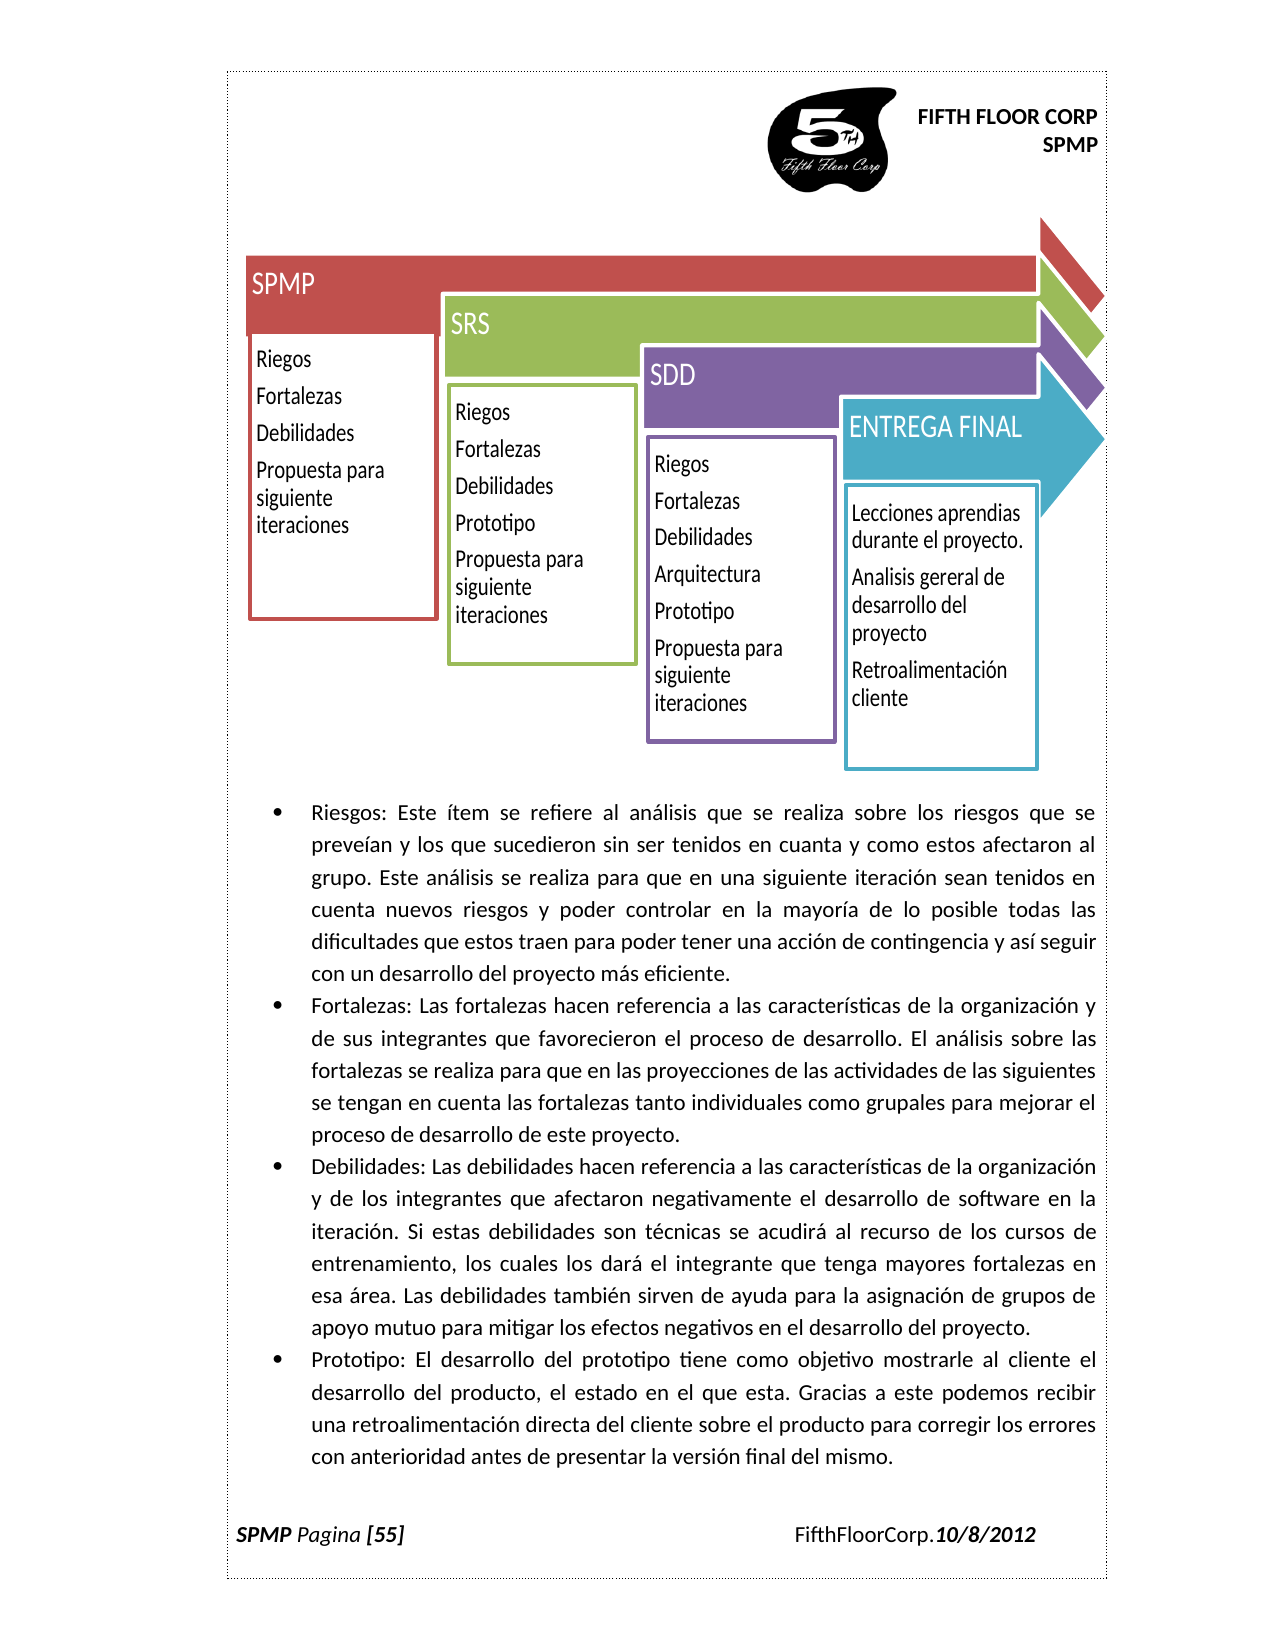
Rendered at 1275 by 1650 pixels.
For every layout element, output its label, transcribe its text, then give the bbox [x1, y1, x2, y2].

list Prototipo: El desarrollo del prototipo tiene como objetivo mostrarle al cliente el desarrollo del producto, el estado en el que esta. Gracias a este podemos recibir una retroalimentación directa del cliente sobre el producto para corregir los errores con anterioridad antes de presentar la versión final del mismo. [274, 1346, 1098, 1470]
picture [761, 79, 901, 201]
list Debilidades: Las debilidades hacen referencia a las características de la organización y de los integrantes que afectaron negativamente el desarrollo de software en la iteración. Si estas debilidades son técnicas se acudirá al recurso de los cursos de entrenamiento, los cuales los dará el integrante que tenga mayores fortalezas en esa área. Las debilidades también sirven de ayuda para la asignación de grupos de apoyo mutuo para mitigar los efectos negativos en el desarrollo del proyecto. [274, 1152, 1098, 1341]
list Fortalezas: Las fortalezas hacen referencia a las características de la organización y de sus integrantes que favorecieron el proceso de desarrollo. El análisis sobre las fortalezas se realiza para que en las proyecciones de las actividades de las siguientes se tengan en cuenta las fortalezas tanto individuales como grupales para mejorar el proceso de desarrollo de este proyecto. [274, 991, 1098, 1148]
list Riesgos: Este ítem se refiere al análisis que se realiza sobre los riesgos que se preveían y los que sucedieron sin ser tenidos en cuanta y como estos afectaron al grupo. Este análisis se realiza para que en una siguiente iteración sean tenidos en cuenta nuevos riesgos y poder controlar en la mayoría de lo posible todas las dificultades que estos traen para poder tener una acción de contingencia y así seguir con un desarrollo del proyecto más eficiente. [274, 798, 1098, 987]
